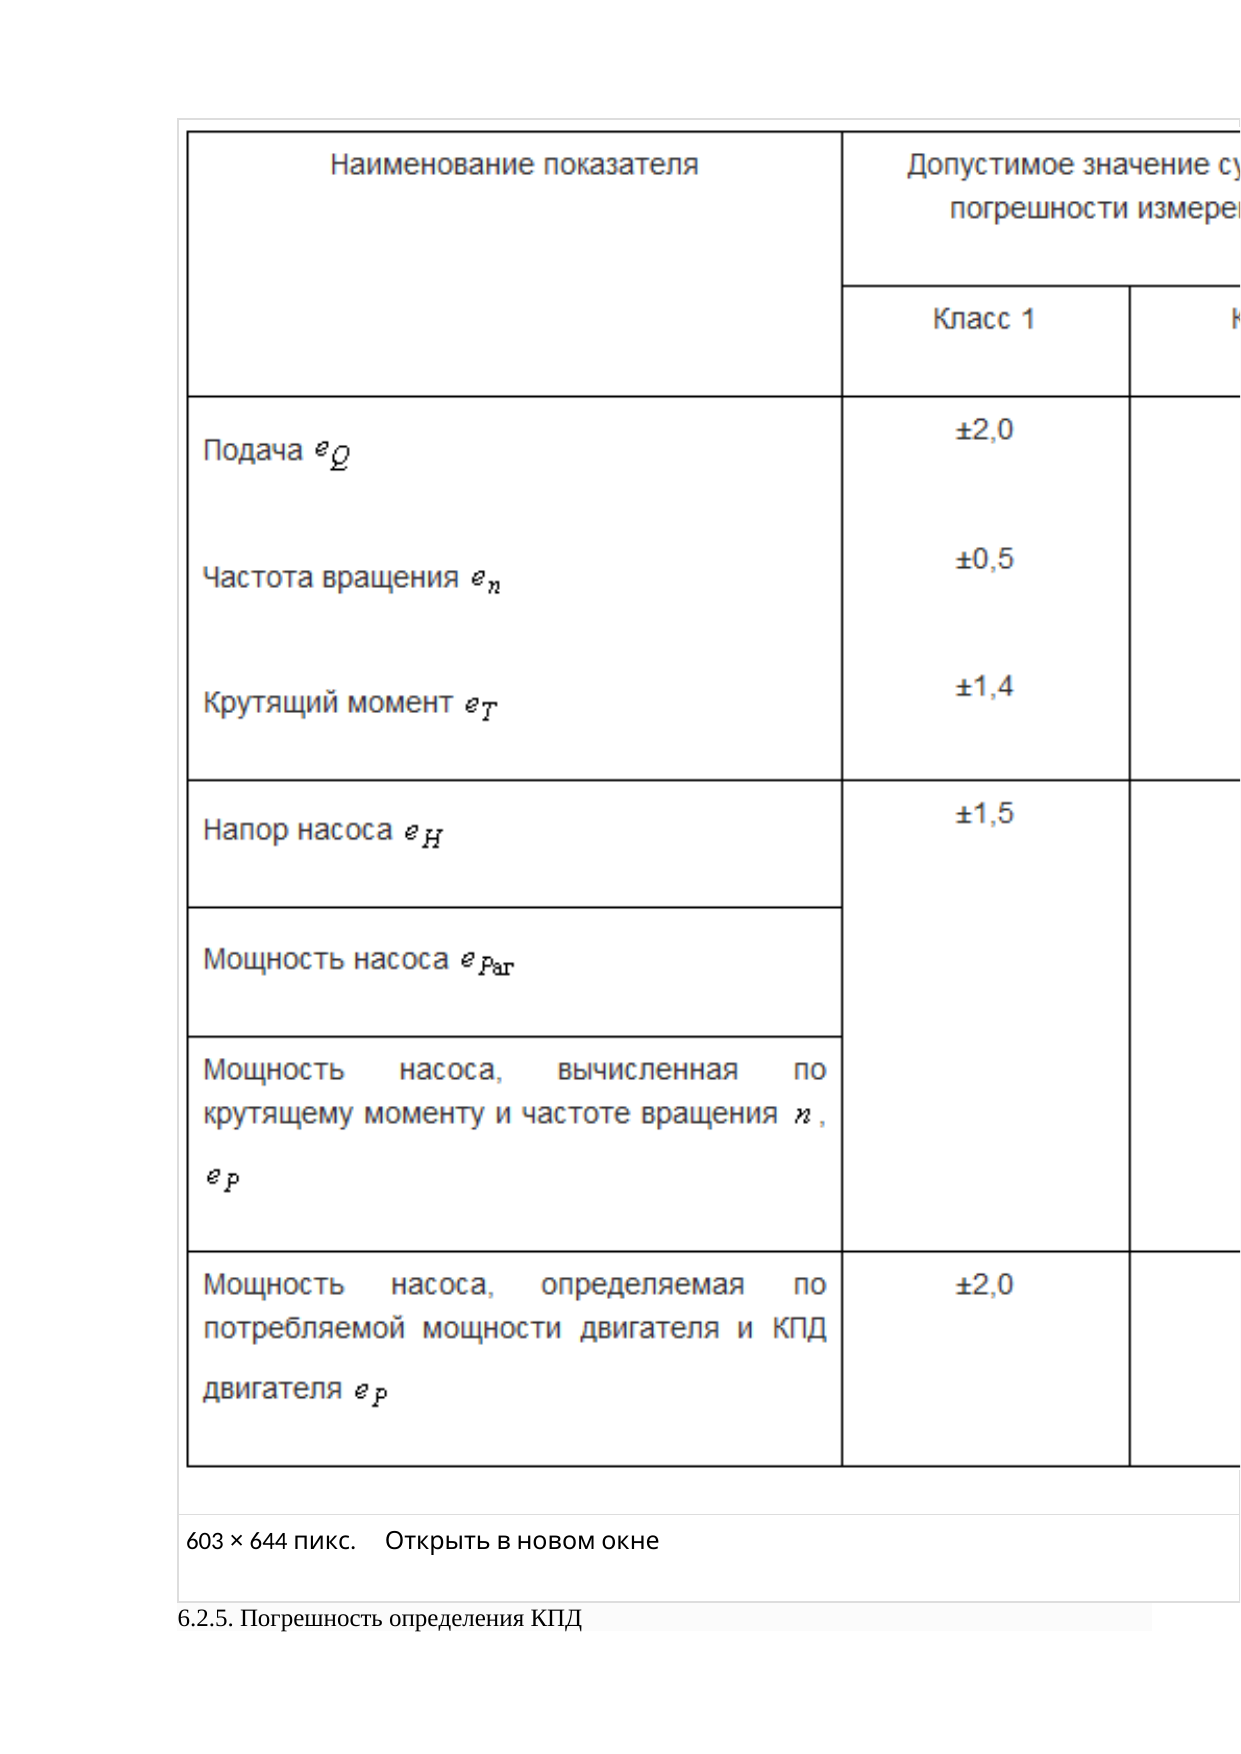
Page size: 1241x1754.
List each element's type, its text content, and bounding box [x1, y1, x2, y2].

picture [185, 127, 1241, 1470]
text 6.2.5. Погрешность определения КПД [177, 1603, 1152, 1631]
table_cell 603 × 644 пикс. Открыть в новом окне [179, 1515, 1239, 1601]
table_header [179, 120, 1239, 1513]
